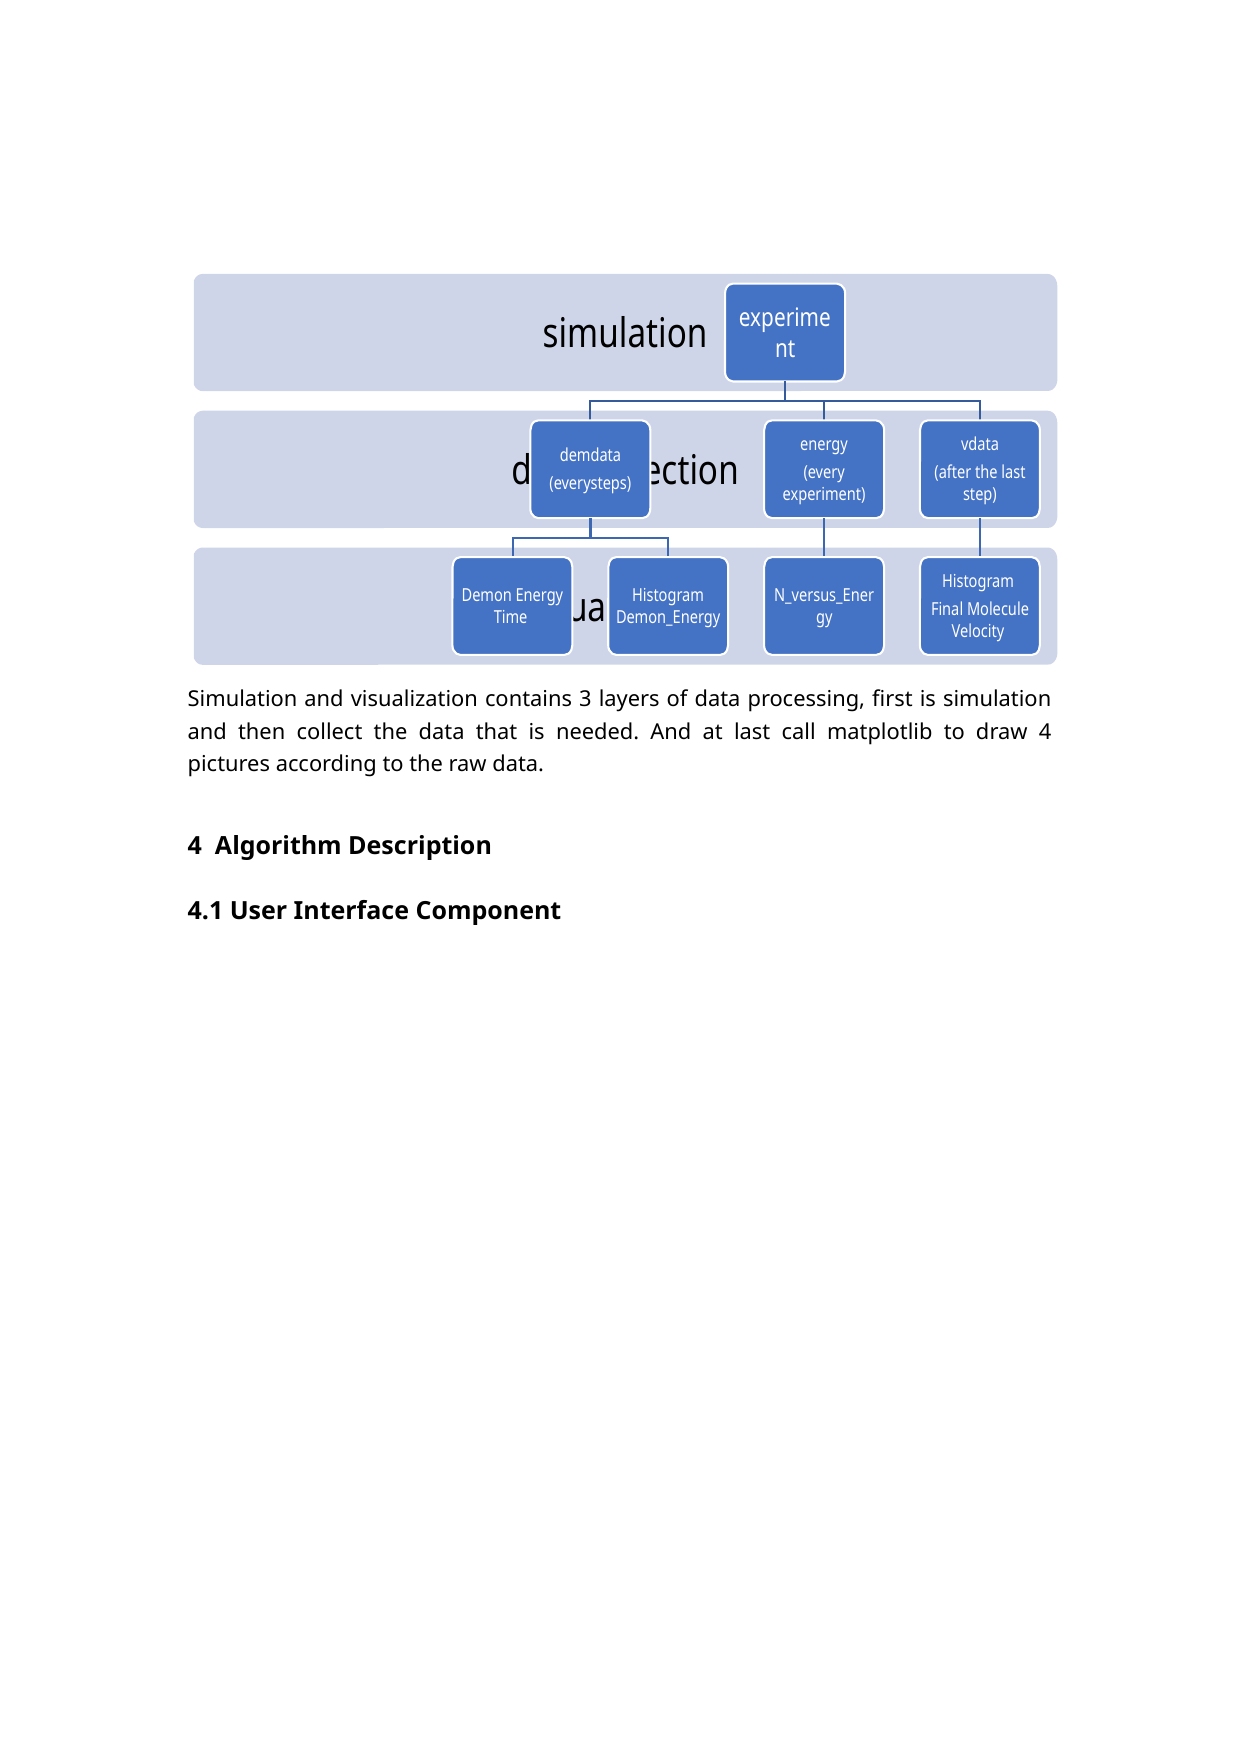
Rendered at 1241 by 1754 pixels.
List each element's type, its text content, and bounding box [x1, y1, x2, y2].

text 4.1 User Interface Component [187, 877, 1053, 942]
text 4 Algorithm Description [187, 812, 1053, 877]
text Simulation and visualization contains 3 layers of data processing, first is simulation and then collect the data that is needed. And at last call matplotlib to draw 4 pictures according to the raw data. [187, 682, 1053, 779]
